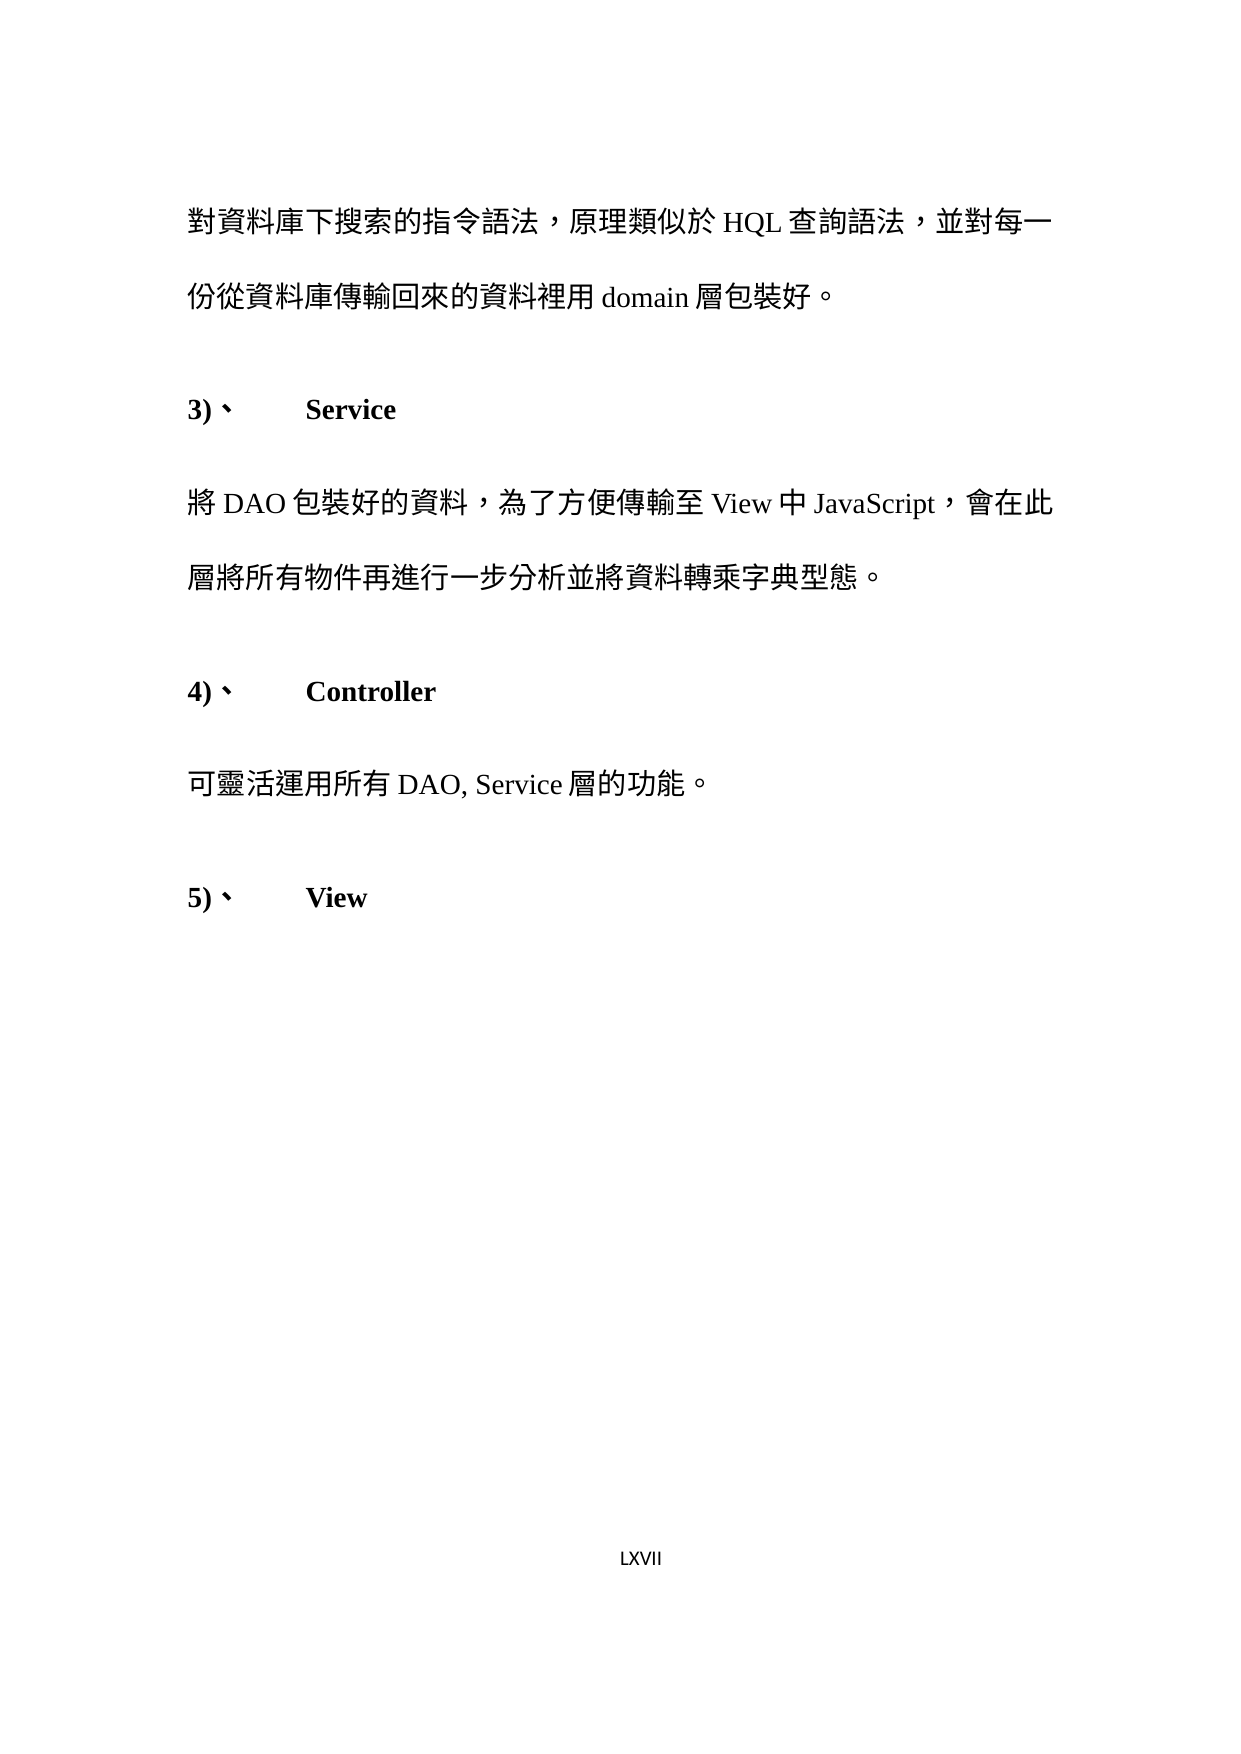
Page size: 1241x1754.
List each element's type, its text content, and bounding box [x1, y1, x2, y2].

text 將DAO包裝好的資料，為了方便傳輸至View中JavaScript，會在此層將所有物件再進行一步分析並將資料轉乘字典型態。 [187, 463, 1053, 613]
list Controller [187, 651, 1053, 726]
text 對資料庫下搜索的指令語法，原理類似於HQL查詢語法，並對每一份從資料庫傳輸回來的資料裡用domain層包裝好。 [187, 182, 1053, 332]
list Service [187, 369, 1053, 444]
text 可靈活運用所有DAO, Service層的功能。 [187, 744, 1053, 819]
list View [187, 857, 1053, 932]
